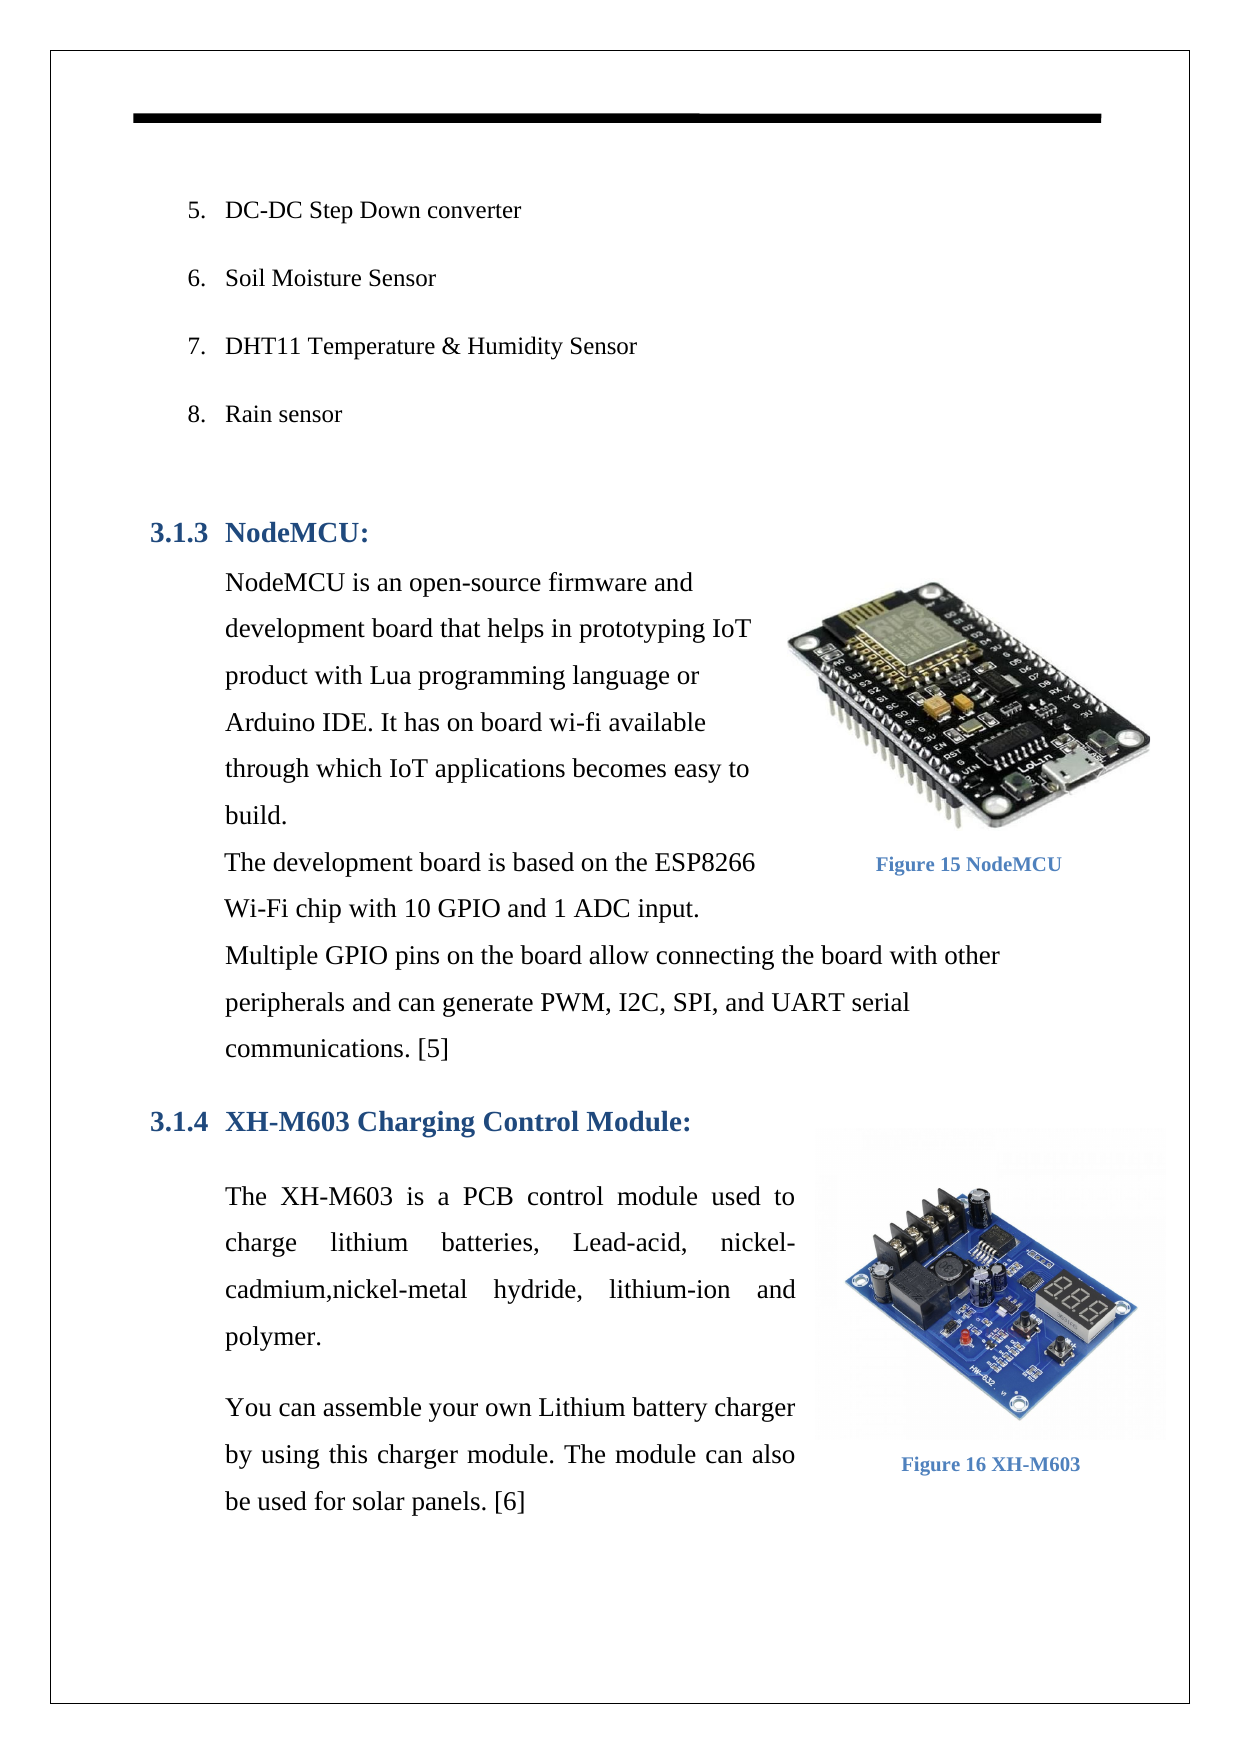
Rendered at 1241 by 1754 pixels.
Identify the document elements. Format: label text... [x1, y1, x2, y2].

subtitle XH-M603 Charging Control Module: [150, 1104, 1090, 1138]
list Soil Moisture Sensor [187, 263, 1090, 292]
list DC-DC Step Down converter [187, 195, 1090, 224]
text The XH-M603 is a PCB control module used to charge lithium batteries, Lead-acid, nickel-cadmium,nickel-metal hydride, lithium-ion and polymer. [225, 1179, 815, 1351]
picture [786, 578, 1151, 831]
text You can assemble your own Lithium battery charger by using this charger module. The module can also be used for solar panels. [6] [225, 1391, 1090, 1516]
list Rain sensor [187, 399, 1090, 428]
text Multiple GPIO pins on the board allow connecting the board with other peripherals and can generate PWM, I2C, SPI, and UART serial communications. [5] [225, 939, 1082, 1064]
subtitle NodeMCU: [150, 516, 1090, 549]
text The development board is based on the ESP8266 Wi-Fi chip with 10 GPIO and 1 ADC input. [224, 846, 1090, 924]
list DHT11 Temperature & Humidity Sensor [187, 331, 1090, 360]
picture [815, 1128, 1167, 1439]
